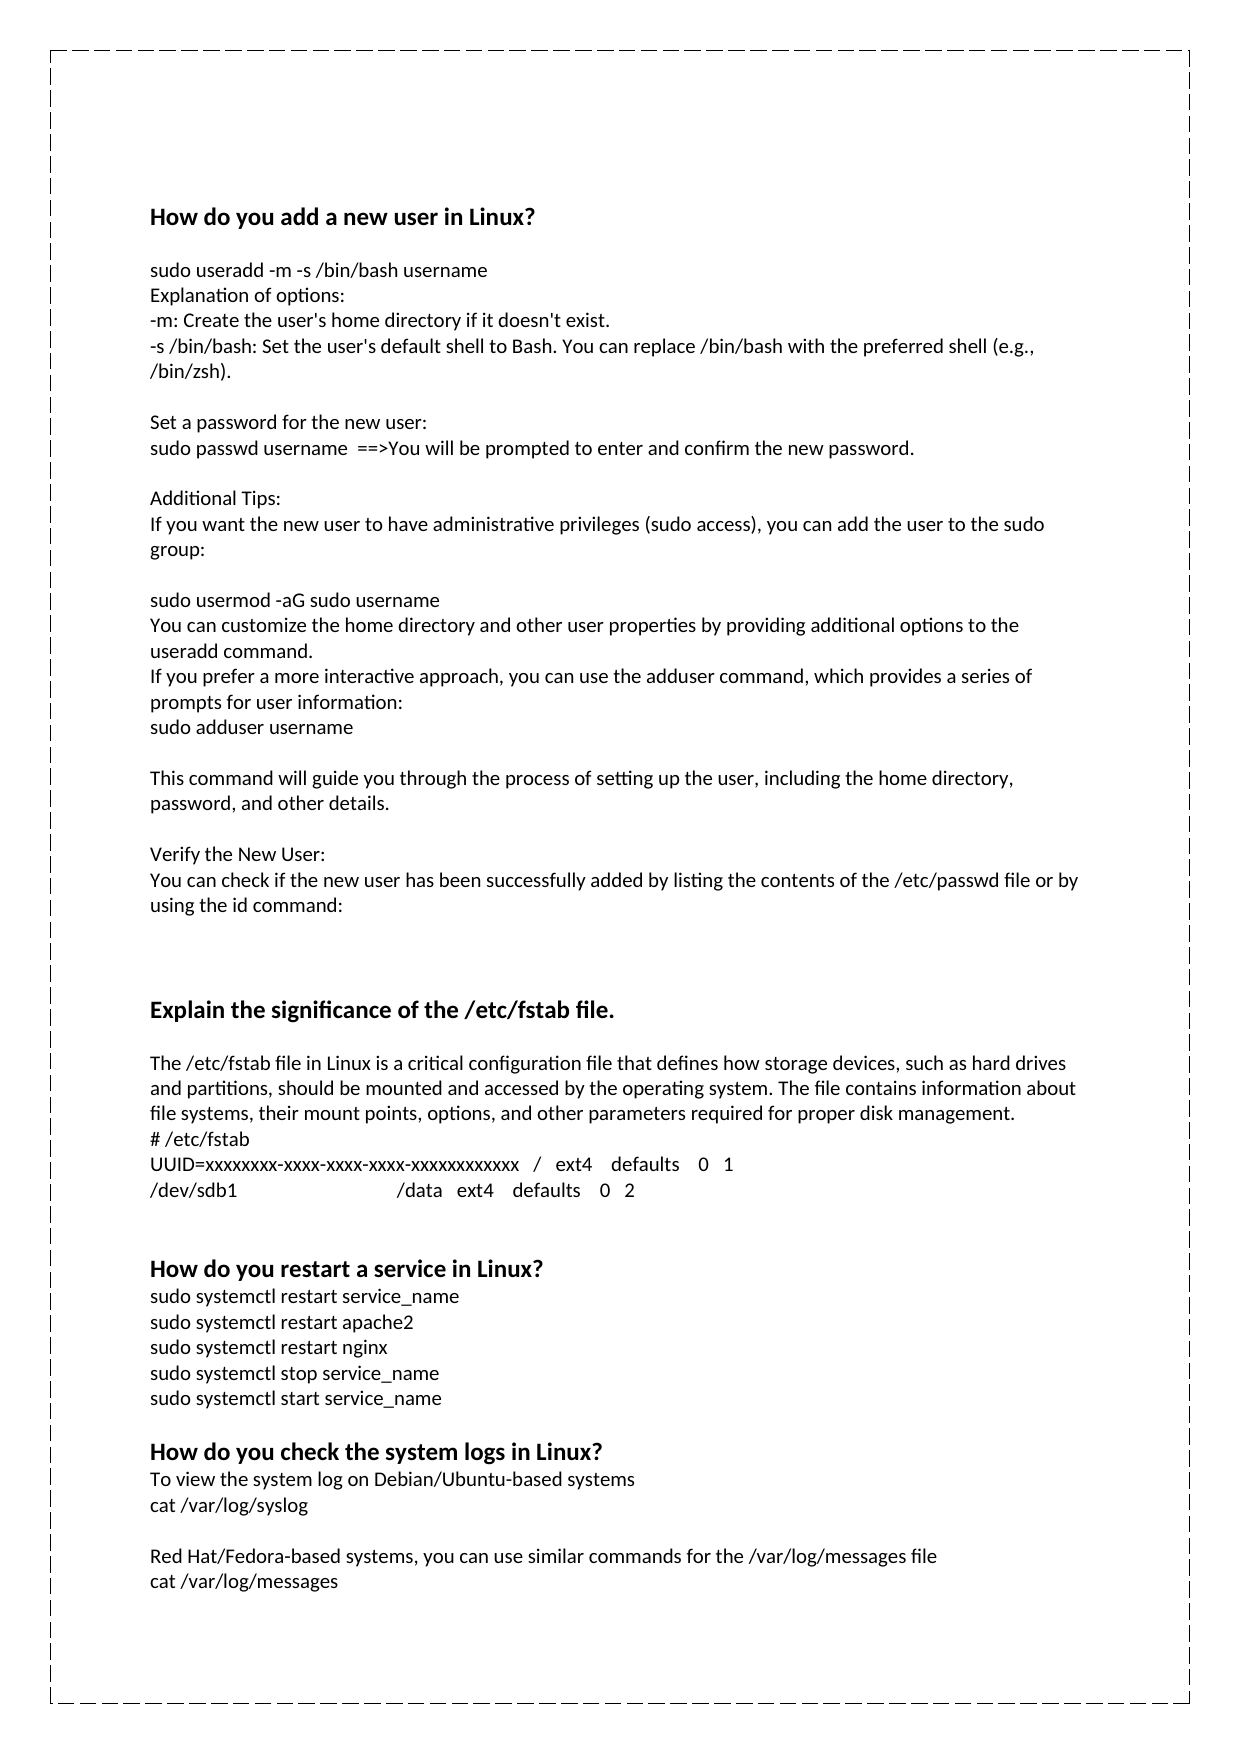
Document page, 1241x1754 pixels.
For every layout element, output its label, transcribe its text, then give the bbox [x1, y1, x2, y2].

text Additional Tips: [150, 486, 1090, 511]
text sudo systemctl restart apache2 [150, 1309, 1090, 1334]
text This command will guide you through the process of setting up the user, including the home directory, password, and other details. [150, 765, 1090, 816]
text sudo systemctl restart nginx [150, 1334, 1090, 1360]
text If you want the new user to have administrative privileges (sudo access), you can add the user to the sudo group: [150, 511, 1090, 562]
text UUID=xxxxxxxx-xxxx-xxxx-xxxx-xxxxxxxxxxxx / ext4 defaults 0 1 [150, 1151, 1090, 1177]
text Set a password for the new user: [150, 409, 1090, 435]
text sudo systemctl restart service_name [150, 1284, 1090, 1309]
text cat /var/log/syslog [150, 1492, 1090, 1517]
text sudo usermod -aG sudo username [150, 587, 1090, 613]
text sudo adduser username [150, 714, 1090, 740]
text If you prefer a more interactive approach, you can use the adduser command, which provides a series of prompts for user information: [150, 663, 1090, 714]
text sudo systemctl start service_name [150, 1385, 1090, 1411]
text sudo passwd username ==>You will be prompted to enter and confirm the new password. [150, 435, 1090, 460]
text You can customize the home directory and other user properties by providing additional options to the useradd command. [150, 613, 1090, 663]
text Explanation of options: [150, 282, 1090, 308]
text How do you check the system logs in Linux? [150, 1436, 1090, 1467]
text Verify the New User: [150, 841, 1090, 867]
text To view the system log on Debian/Ubuntu-based systems [150, 1467, 1090, 1492]
text /dev/sdb1 /data ext4 defaults 0 2 [150, 1177, 1090, 1202]
text You can check if the new user has been successfully added by listing the contents of the /etc/passwd file or by using the id command: [150, 867, 1090, 918]
text The /etc/fstab file in Linux is a critical configuration file that defines how storage devices, such as hard drives and partitions, should be mounted and accessed by the operating system. The file contains information about file systems, their mount points, options, and other parameters required for proper disk management. [150, 1050, 1090, 1126]
text # /etc/fstab [150, 1126, 1090, 1151]
text -m: Create the user's home directory if it doesn't exist. [150, 308, 1090, 333]
text Explain the significance of the /etc/fstab file. [150, 994, 1090, 1024]
text How do you restart a service in Linux? [150, 1253, 1090, 1284]
text sudo useradd -m -s /bin/bash username [150, 257, 1090, 282]
text sudo systemctl stop service_name [150, 1360, 1090, 1385]
text cat /var/log/messages [150, 1568, 1090, 1594]
text Red Hat/Fedora-based systems, you can use similar commands for the /var/log/messages file [150, 1543, 1090, 1568]
text -s /bin/bash: Set the user's default shell to Bash. You can replace /bin/bash with the preferred shell (e.g., /bin/zsh). [150, 333, 1090, 384]
text How do you add a new user in Linux? [150, 201, 1090, 231]
